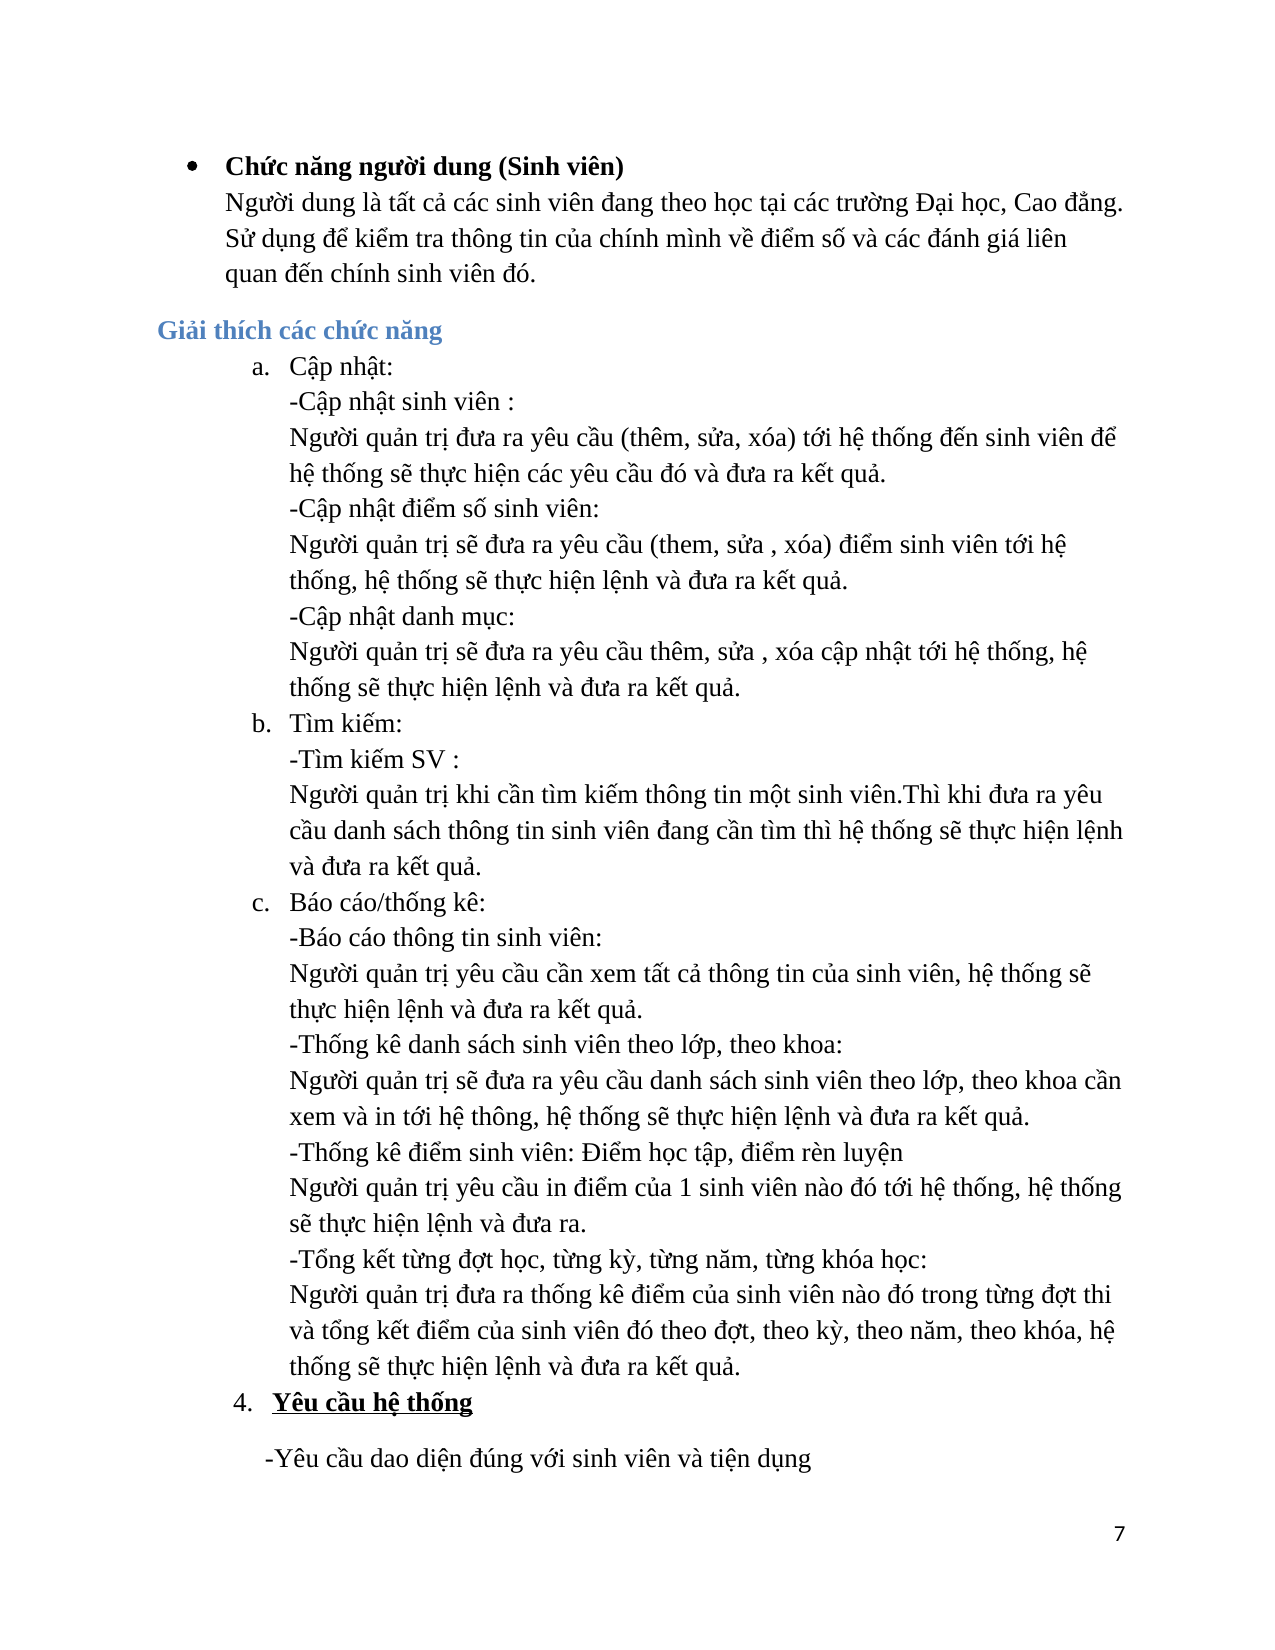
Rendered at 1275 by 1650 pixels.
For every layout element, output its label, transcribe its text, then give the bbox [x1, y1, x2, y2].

list -Thống kê danh sách sinh viên theo lớp, theo khoa: [289, 1028, 1125, 1060]
list Người quản trị khi cần tìm kiếm thông tin một sinh viên.Thì khi đưa ra yêu cầu danh sách thông tin sinh viên đang cần tìm thì hệ thống sẽ thực hiện lệnh và đưa ra kết quả. [289, 778, 1125, 881]
list Tìm kiếm: [252, 707, 1125, 738]
list -Tìm kiếm SV : [289, 743, 1125, 774]
list Yêu cầu hệ thống [233, 1386, 1125, 1417]
text -Yêu cầu dao diện đúng với sinh viên và tiện dụng [150, 1442, 1125, 1473]
list Cập nhật: [252, 350, 1125, 381]
list -Thống kê điểm sinh viên: Điểm học tập, điểm rèn luyện [289, 1136, 1125, 1167]
list -Tổng kết từng đợt học, từng kỳ, từng năm, từng khóa học: [289, 1243, 1125, 1274]
list Báo cáo/thống kê: [252, 886, 1125, 917]
subtitle Giải thích các chức năng [150, 314, 1125, 345]
list -Cập nhật danh mục: [289, 600, 1125, 631]
list Người quản trị đưa ra yêu cầu (thêm, sửa, xóa) tới hệ thống đến sinh viên để hệ thống sẽ thực hiện các yêu cầu đó và đưa ra kết quả. [289, 421, 1125, 488]
list Người quản trị sẽ đưa ra yêu cầu (them, sửa , xóa) điểm sinh viên tới hệ thống, hệ thống sẽ thực hiện lệnh và đưa ra kết quả. [289, 528, 1125, 595]
list -Báo cáo thông tin sinh viên: [289, 921, 1125, 952]
list -Cập nhật sinh viên : [289, 385, 1125, 417]
list Chức năng người dung (Sinh viên) [187, 150, 1125, 181]
list Người quản trị sẽ đưa ra yêu cầu thêm, sửa , xóa cập nhật tới hệ thống, hệ thống sẽ thực hiện lệnh và đưa ra kết quả. [289, 636, 1125, 702]
list Người quản trị yêu cầu cần xem tất cả thông tin của sinh viên, hệ thống sẽ thực hiện lệnh và đưa ra kết quả. [289, 957, 1125, 1024]
list Người quản trị sẽ đưa ra yêu cầu danh sách sinh viên theo lớp, theo khoa cần xem và in tới hệ thông, hệ thống sẽ thực hiện lệnh và đưa ra kết quả. [289, 1064, 1125, 1131]
list Người quản trị yêu cầu in điểm của 1 sinh viên nào đó tới hệ thống, hệ thống sẽ thực hiện lệnh và đưa ra. [289, 1171, 1125, 1238]
list Người quản trị đưa ra thống kê điểm của sinh viên nào đó trong từng đợt thi và tổng kết điểm của sinh viên đó theo đợt, theo kỳ, theo năm, theo khóa, hệ thống sẽ thực hiện lệnh và đưa ra kết quả. [289, 1279, 1125, 1381]
list -Cập nhật điểm số sinh viên: [289, 493, 1125, 524]
list Người dung là tất cả các sinh viên đang theo học tại các trường Đại học, Cao đẳng. Sử dụng để kiểm tra thông tin của chính mình về điểm số và các đánh giá liên quan đến chính sinh viên đó. [225, 186, 1125, 288]
